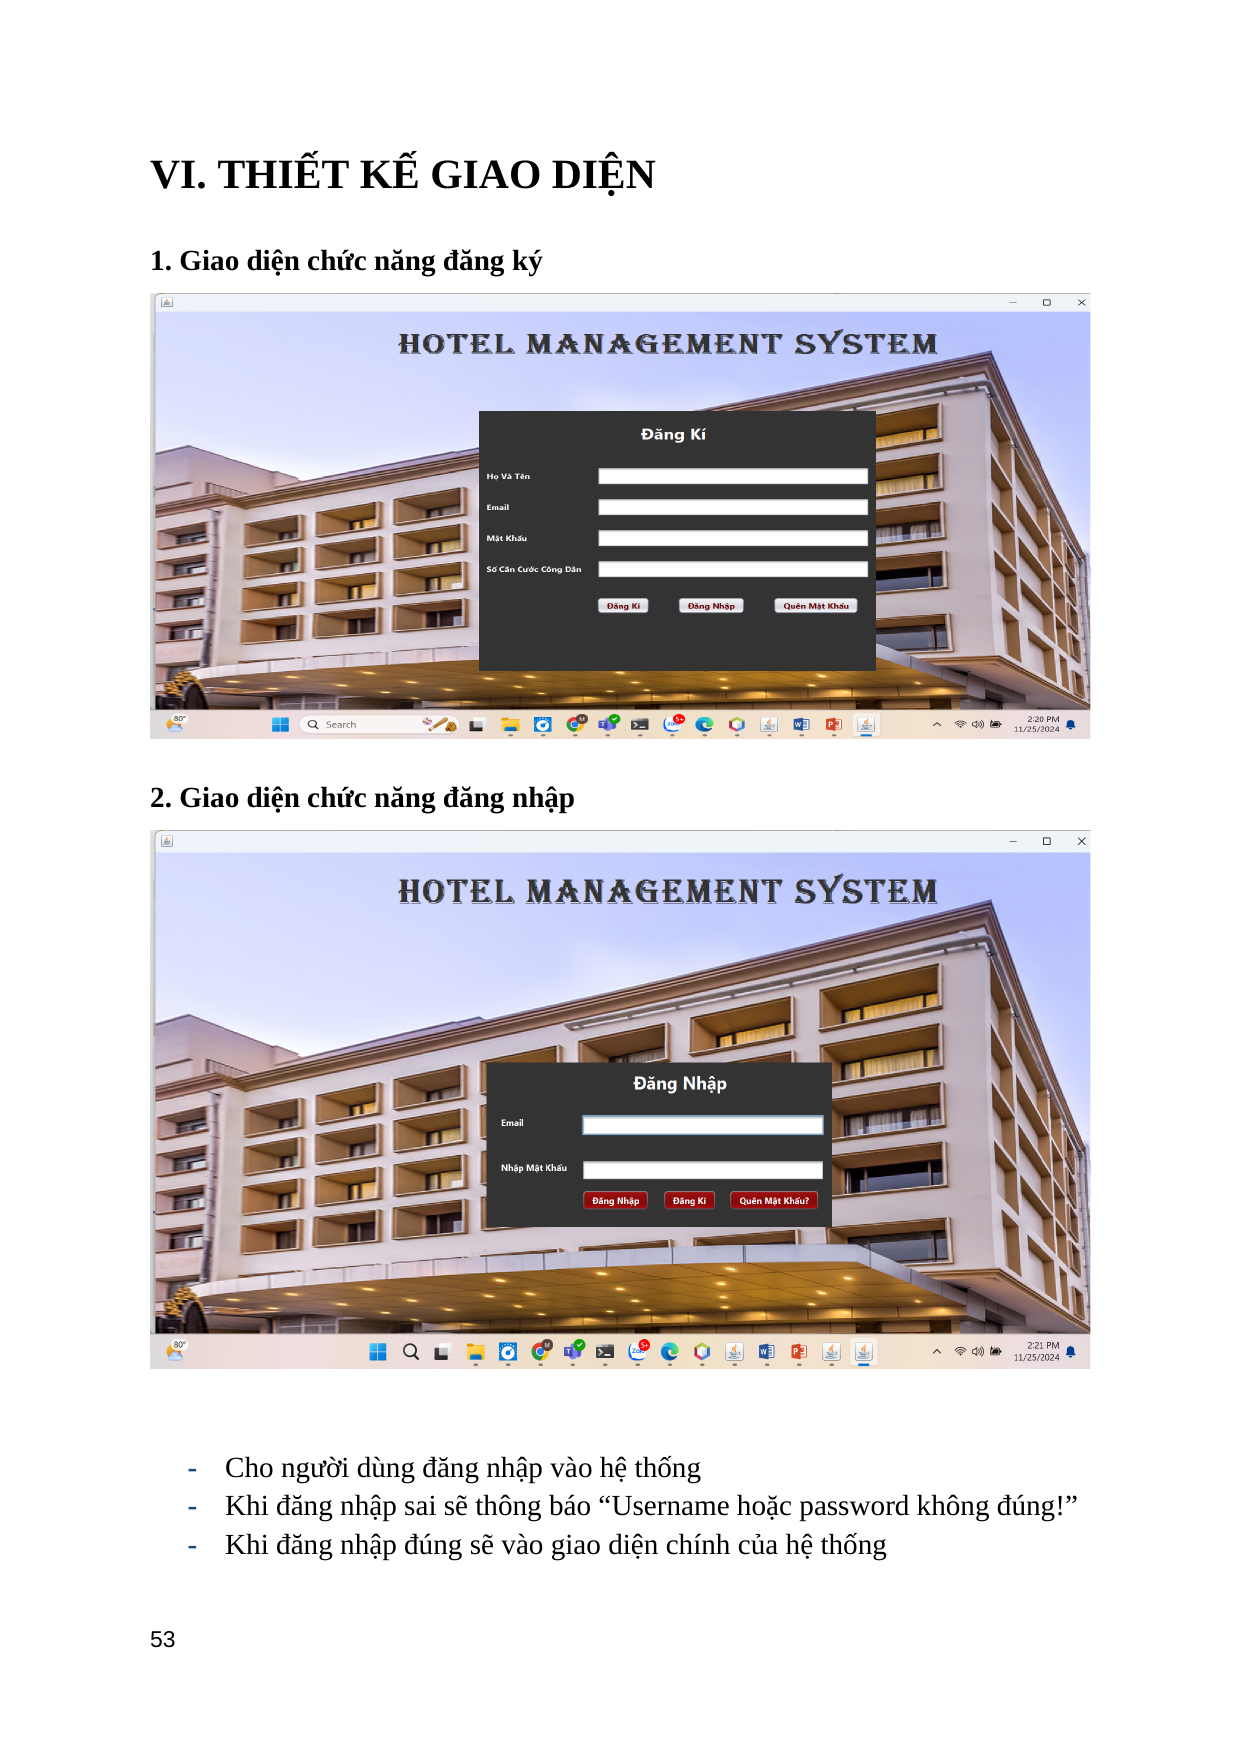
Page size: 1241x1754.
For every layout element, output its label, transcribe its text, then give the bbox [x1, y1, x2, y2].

picture [150, 830, 1091, 1369]
list Khi đăng nhập đúng sẽ vào giao diện chính của hệ thống [187, 1527, 1090, 1560]
subtitle 1. Giao diện chức năng đăng ký [150, 243, 1090, 276]
list Cho người dùng đăng nhập vào hệ thống [187, 1450, 1090, 1483]
subtitle 2. Giao diện chức năng đăng nhập [150, 780, 1090, 813]
picture [150, 293, 1091, 739]
list Khi đăng nhập sai sẽ thông báo “Username hoặc password không đúng!” [187, 1488, 1090, 1522]
subtitle VI. THIẾT KẾ GIAO DIỆN [150, 150, 1090, 198]
